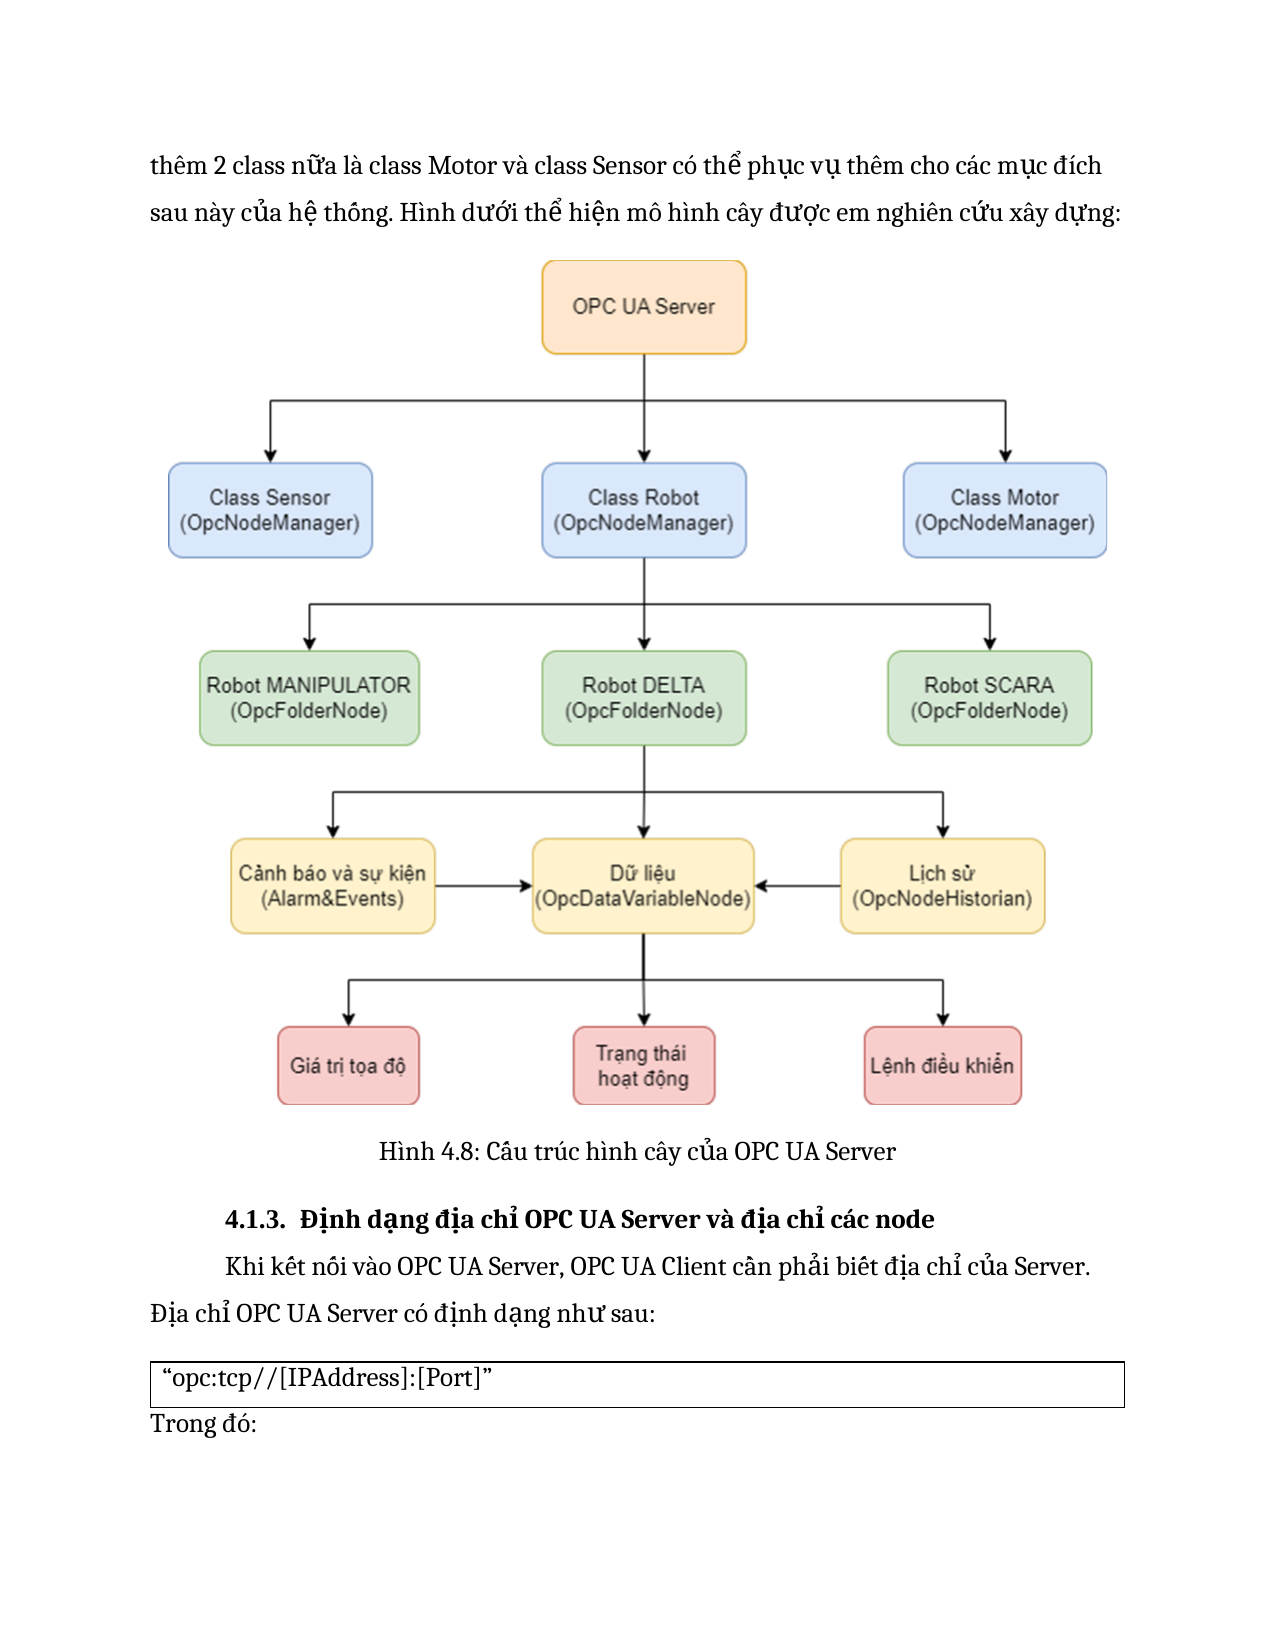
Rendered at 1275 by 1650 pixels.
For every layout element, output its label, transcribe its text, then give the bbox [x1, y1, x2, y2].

text Trong đó: [150, 1408, 1125, 1439]
picture [168, 260, 1108, 1105]
text Khi kết nối vào OPC UA Server, OPC UA Client cần phải biết địa chỉ của Server. Địa chỉ OPC UA Server có định dạng như sau: [150, 1251, 1125, 1329]
subtitle Định dạng địa chỉ OPC UA Server và địa chỉ các node [225, 1203, 1125, 1235]
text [150, 150, 1125, 228]
table_header “opc:tcp//[IPAddress]:[Port]” [151, 1363, 1124, 1407]
